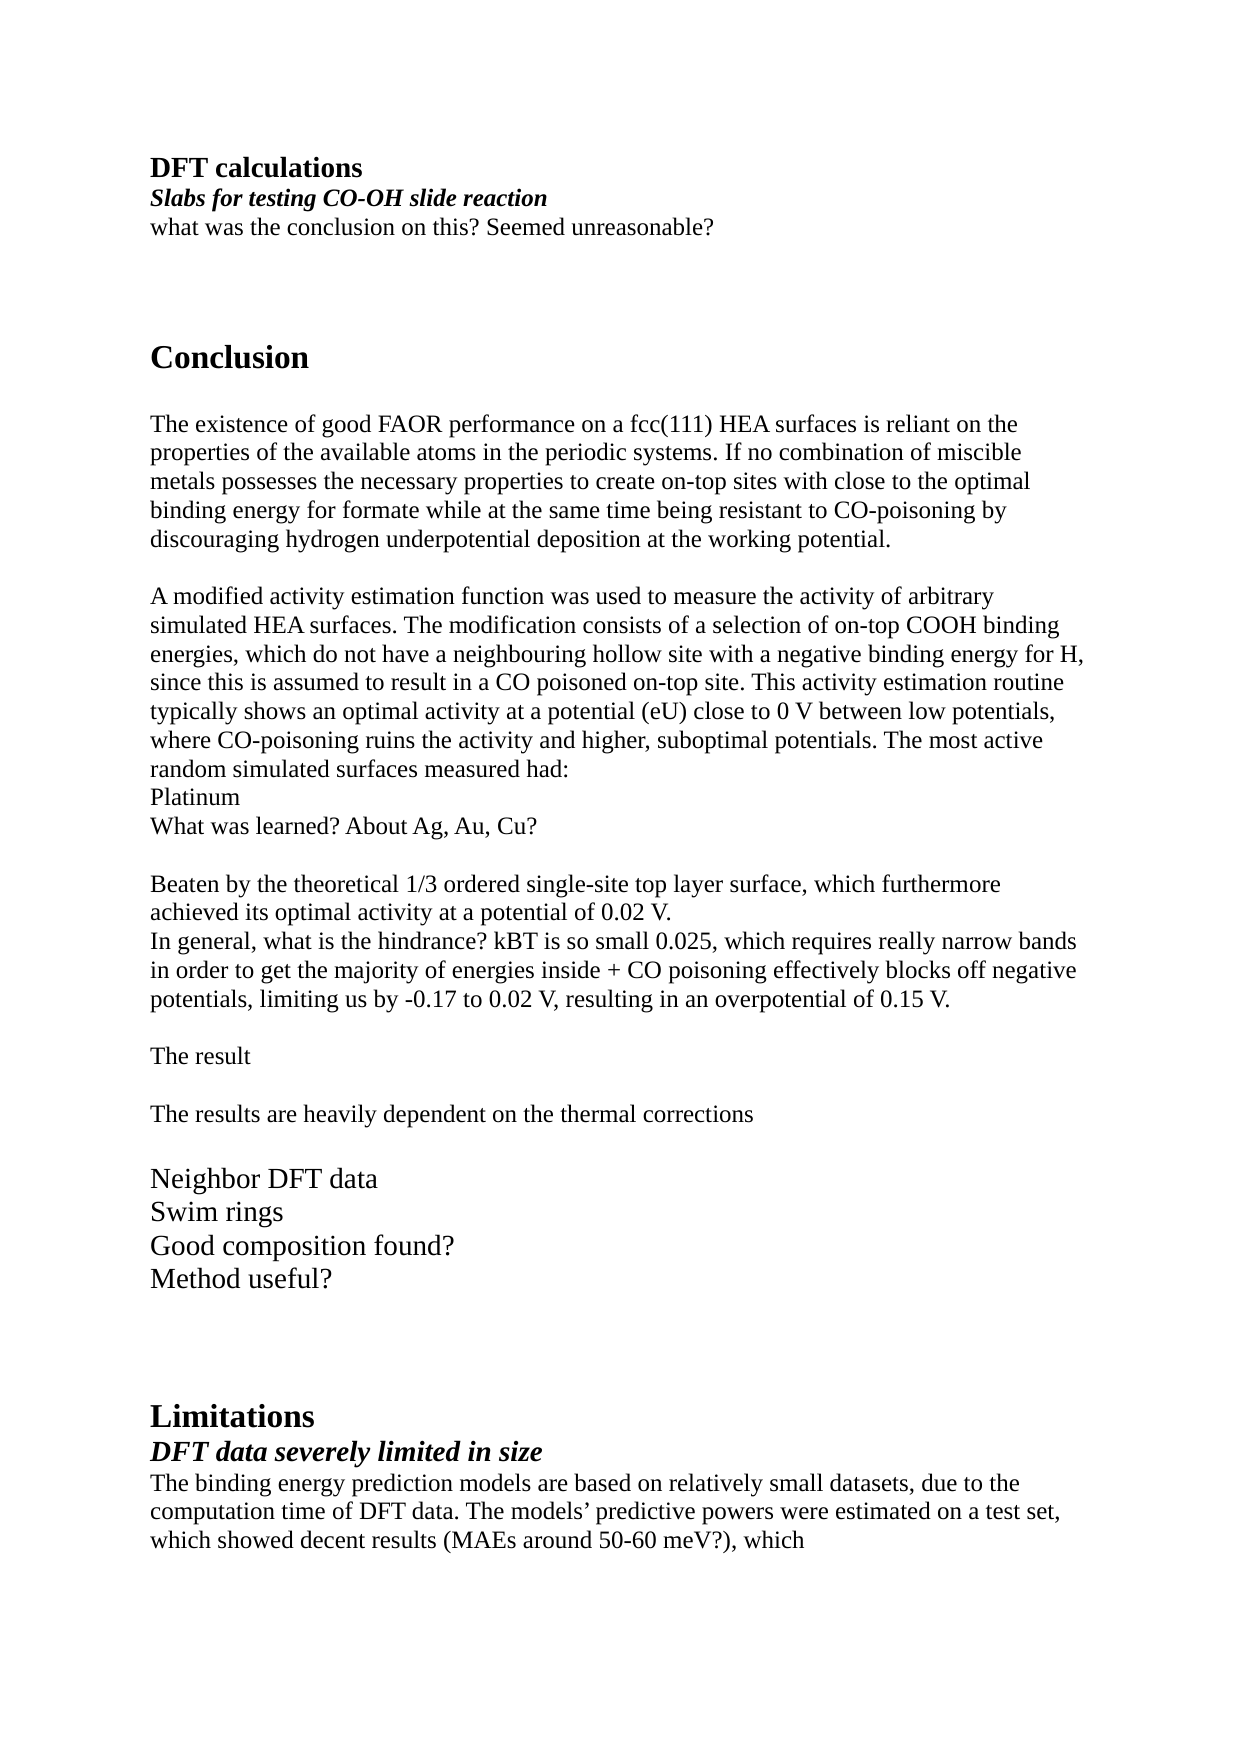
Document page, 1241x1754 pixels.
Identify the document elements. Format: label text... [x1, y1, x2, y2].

text In general, what is the hindrance? kBT is so small 0.025, which requires really narrow bands in order to get the majority of energies inside + CO poisoning effectively blocks off negative potentials, limiting us by -0.17 to 0.02 V, resulting in an overpotential of 0.15 V. [150, 926, 1090, 1012]
text Neighbor DFT data [150, 1161, 1090, 1194]
text DFT calculations [150, 150, 1090, 183]
text Slabs for testing CO-OH slide reaction [150, 183, 1090, 212]
text What was learned? About Ag, Au, Cu? [150, 811, 1090, 840]
text The results are heavily dependent on the thermal corrections [150, 1099, 1090, 1127]
text Method useful? [150, 1262, 1090, 1295]
text A modified activity estimation function was used to measure the activity of arbitrary simulated HEA surfaces. The modification consists of a selection of on-top COOH binding energies, which do not have a neighbouring hollow site with a negative binding energy for H, since this is assumed to result in a CO poisoned on-top site. This activity estimation routine typically shows an optimal activity at a potential (eU) close to 0 V between low potentials, where CO-poisoning ruins the activity and higher, suboptimal potentials. The most active random simulated surfaces measured had: [150, 581, 1090, 782]
text Beaten by the theoretical 1/3 ordered single-site top layer surface, which furthermore achieved its optimal activity at a potential of 0.02 V. [150, 869, 1090, 926]
text The existence of good FAOR performance on a fcc(111) HEA surfaces is reliant on the properties of the available atoms in the periodic systems. If no combination of miscible metals possesses the necessary properties to create on-top sites with close to the optimal binding energy for formate while at the same time being resistant to CO-poisoning by discouraging hydrogen underpotential deposition at the working potential. [150, 409, 1090, 552]
text Limitations [150, 1396, 1090, 1434]
text Good composition found? [150, 1228, 1090, 1262]
text The binding energy prediction models are based on relatively small datasets, due to the computation time of DFT data. The models’ predictive powers were estimated on a test set, which showed decent results (MAEs around 50-60 meV?), which [150, 1468, 1090, 1554]
text what was the conclusion on this? Seemed unreasonable? [150, 212, 1090, 241]
text Conclusion [150, 337, 1090, 375]
text Platinum [150, 782, 1090, 811]
text DFT data severely limited in size [150, 1434, 1090, 1468]
text The result [150, 1041, 1090, 1070]
text Swim rings [150, 1194, 1090, 1228]
